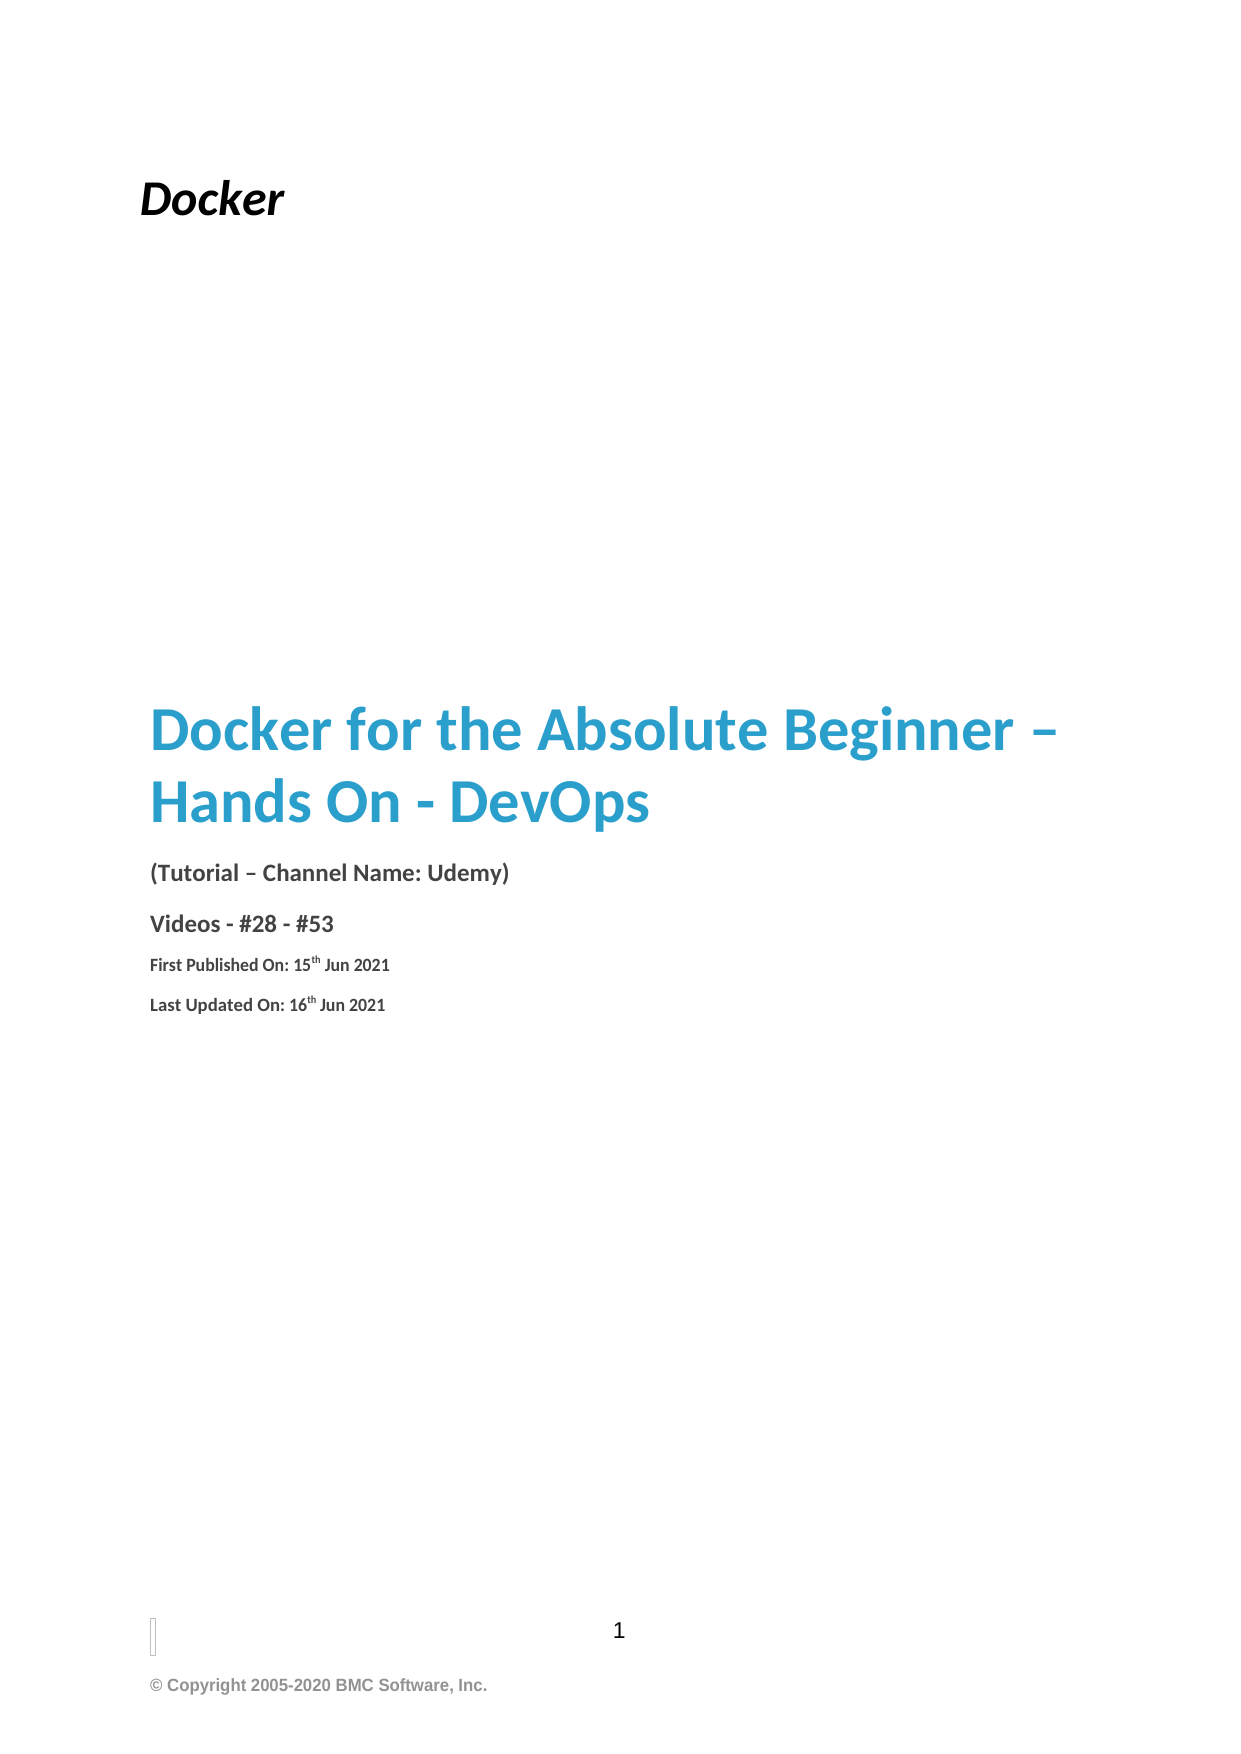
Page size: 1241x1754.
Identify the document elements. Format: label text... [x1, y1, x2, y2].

text Videos - #28 - #53 [150, 908, 1103, 939]
text First Published On: 15th Jun 2021 [150, 953, 413, 976]
text Docker [139, 167, 1103, 228]
text (Tutorial – Channel Name: Udemy) [150, 857, 1103, 888]
text Last Updated On: 16th Jun 2021 [150, 993, 413, 1016]
text Docker for the Absolute Beginner – Hands On - DevOps [150, 693, 1103, 837]
